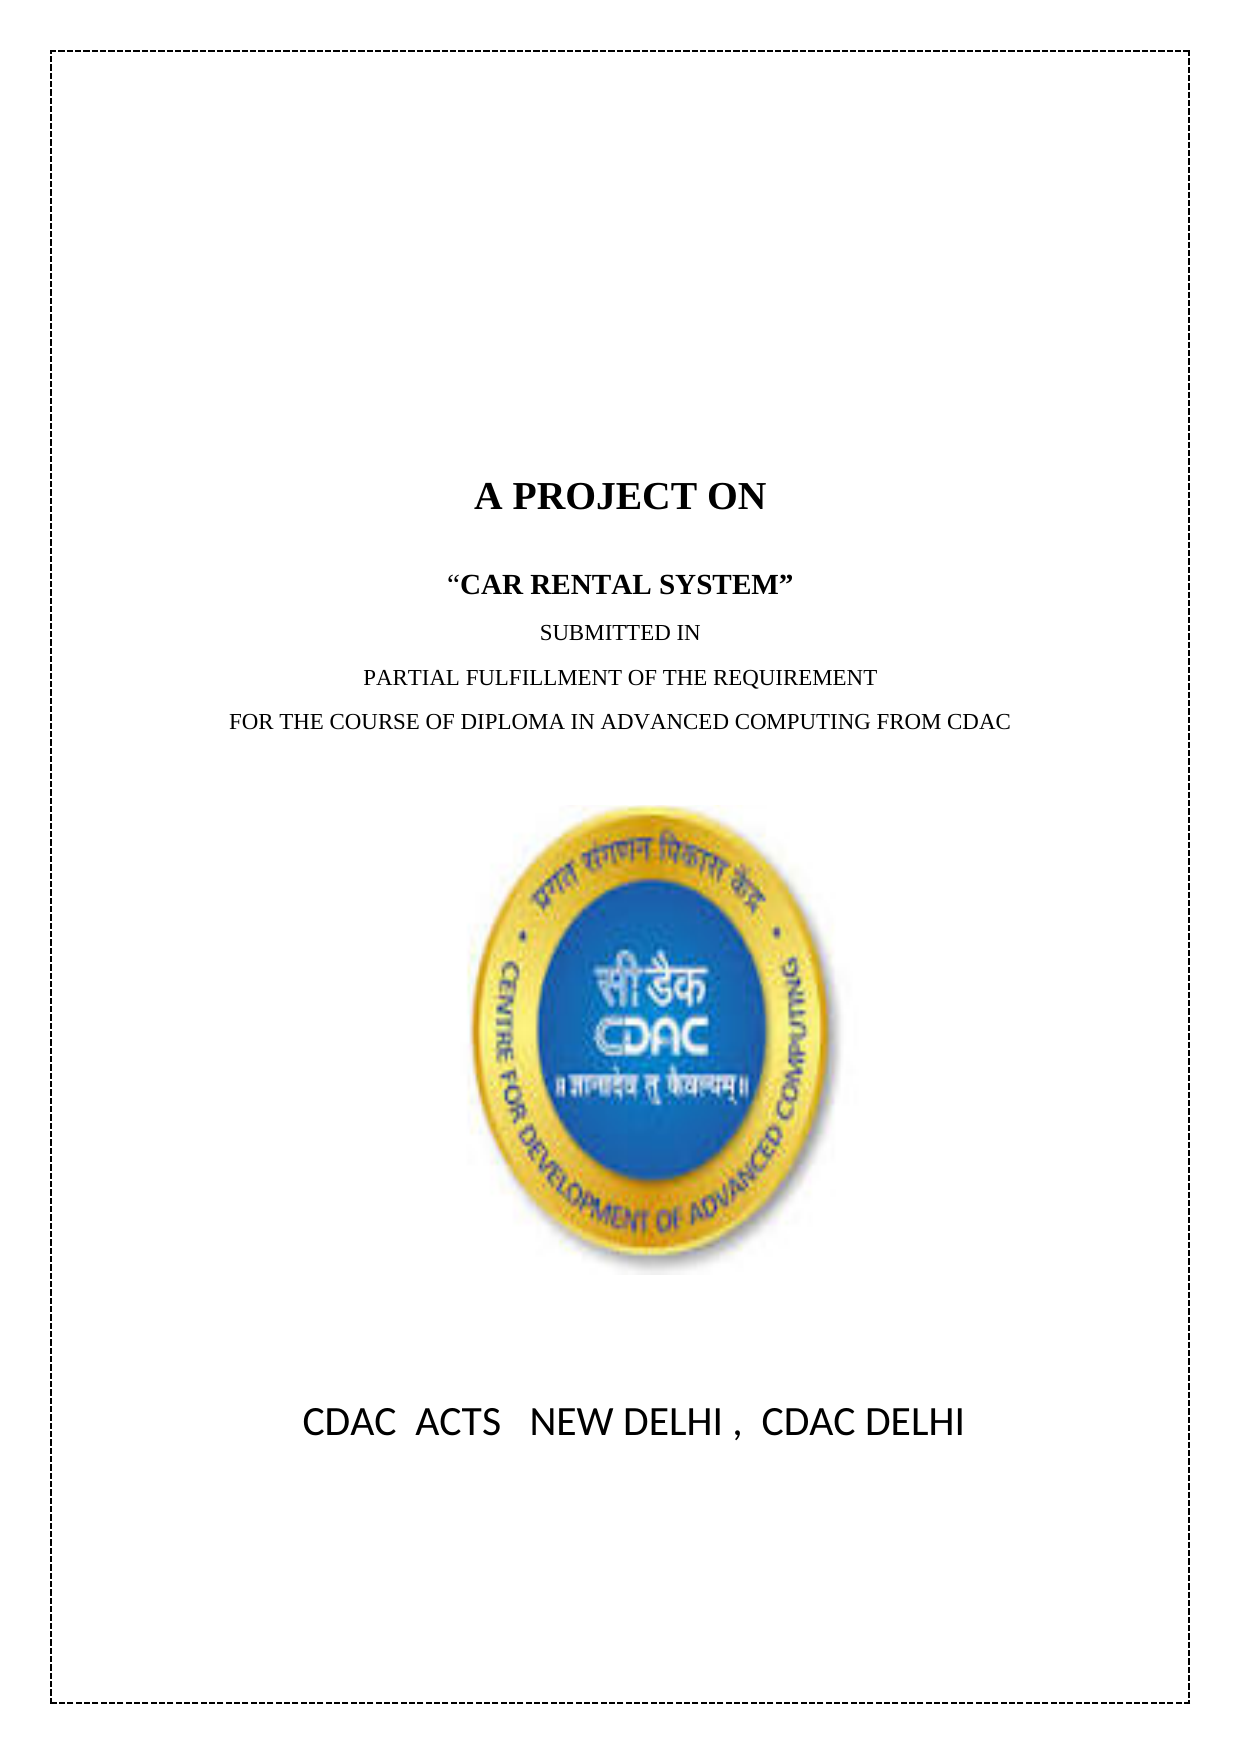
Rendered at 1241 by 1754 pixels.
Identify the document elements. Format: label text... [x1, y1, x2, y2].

text “CAR RENTAL SYSTEM” [150, 567, 1090, 600]
text SUBMITTED IN [150, 619, 1090, 645]
text CDAC ACTS NEW DELHI , CDAC DELHI [150, 1395, 1090, 1446]
text PARTIAL FULFILLMENT OF THE REQUIREMENT [150, 664, 1090, 690]
text FOR THE COURSE OF DIPLOMA IN ADVANCED COMPUTING FROM CDAC [150, 708, 1090, 734]
text A PROJECT ON [150, 472, 1090, 518]
picture [308, 805, 990, 1275]
